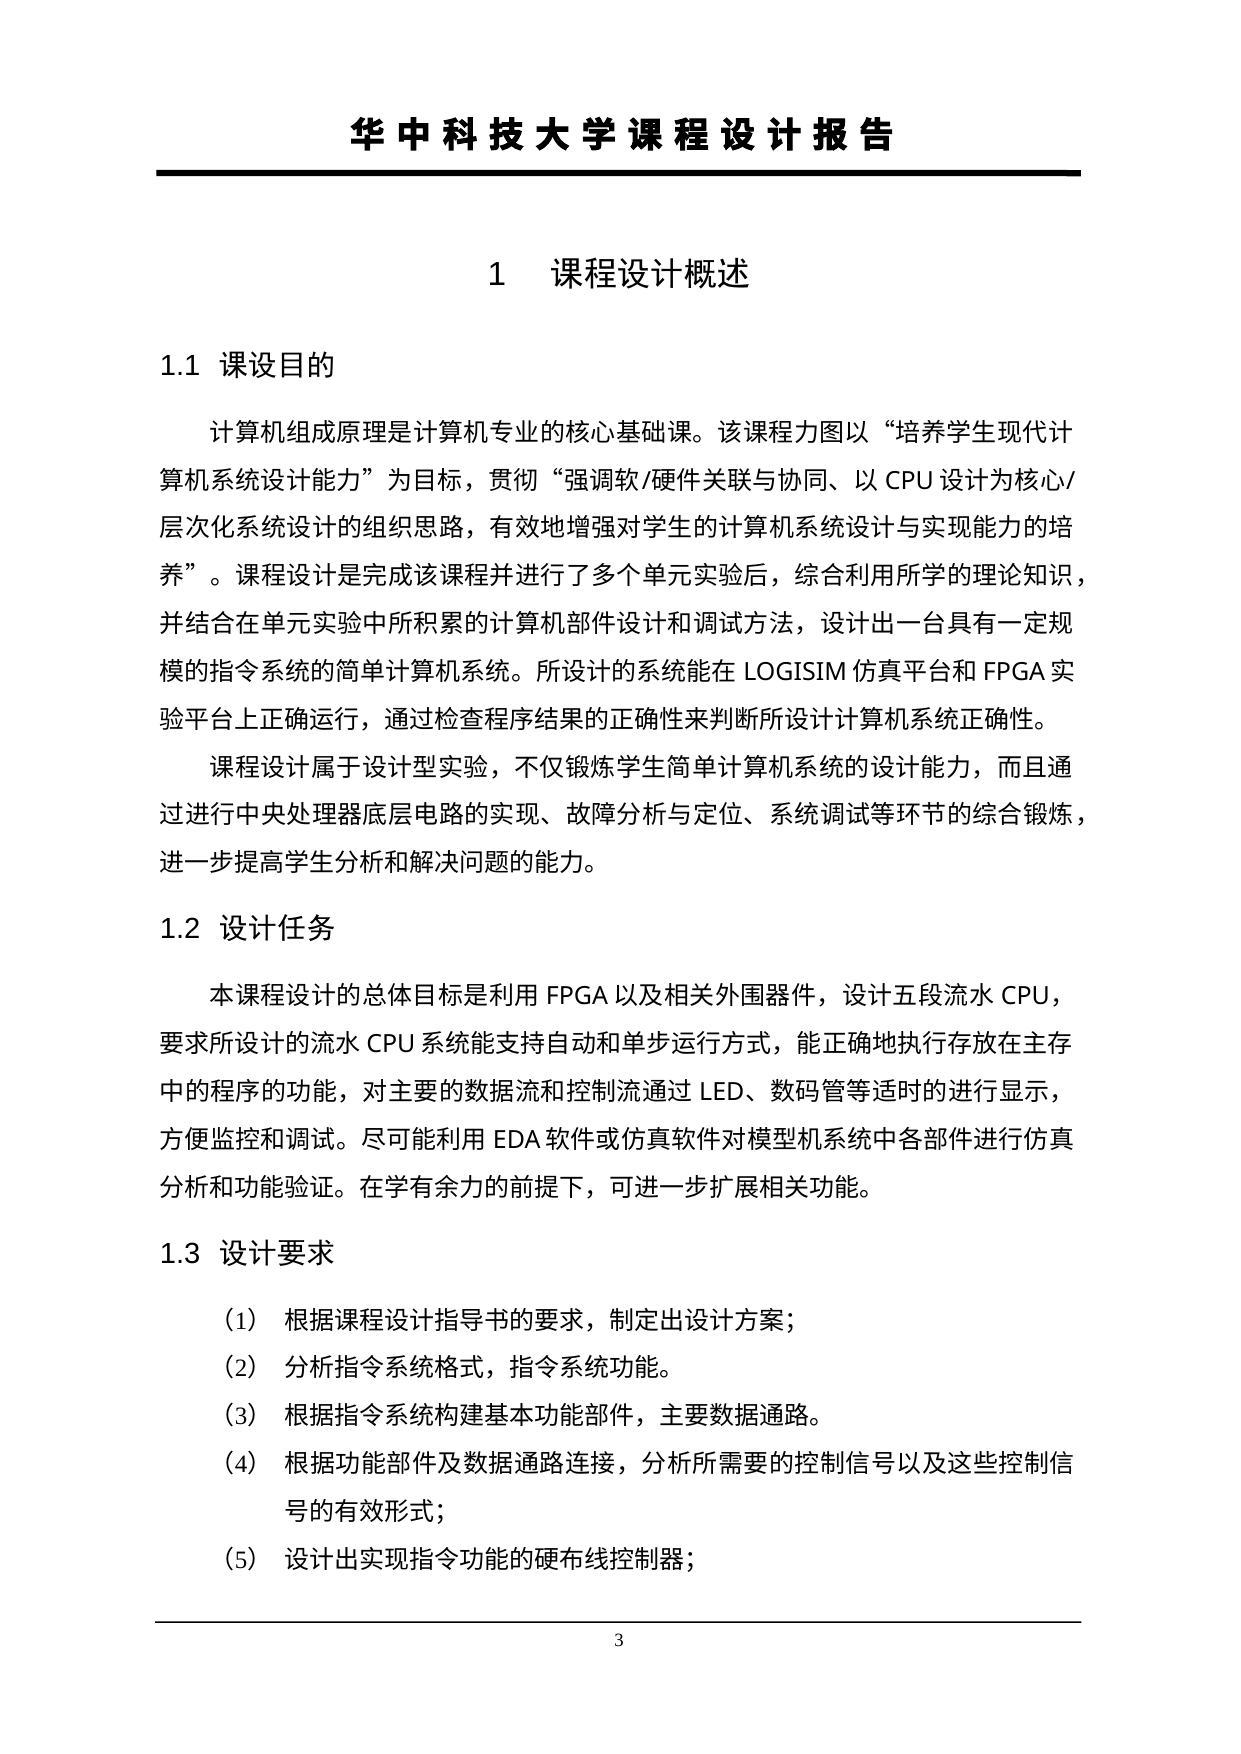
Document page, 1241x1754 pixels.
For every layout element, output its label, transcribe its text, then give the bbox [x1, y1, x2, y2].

list 设计出实现指令功能的硬布线控制器； [209, 1533, 1075, 1581]
list 根据指令系统构建基本功能部件，主要数据通路。 [209, 1390, 1075, 1438]
subtitle 设计任务 [159, 910, 1053, 945]
subtitle 设计要求 [159, 1234, 1053, 1269]
list 根据功能部件及数据通路连接，分析所需要的控制信号以及这些控制信号的有效形式； [209, 1438, 1075, 1533]
subtitle 课程设计概述 [159, 248, 1078, 296]
text 课程设计属于设计型实验，不仅锻炼学生简单计算机系统的设计能力，而且通过进行中央处理器底层电路的实现、故障分析与定位、系统调试等环节的综合锻炼，进一步提高学生分析和解决问题的能力。 [159, 741, 1075, 885]
list 分析指令系统格式，指令系统功能。 [209, 1342, 1075, 1390]
text 本课程设计的总体目标是利用FPGA以及相关外围器件，设计五段流水CPU，要求所设计的流水CPU系统能支持自动和单步运行方式，能正确地执行存放在主存中的程序的功能，对主要的数据流和控制流通过LED、数码管等适时的进行显示，方便监控和调试。尽可能利用EDA软件或仿真软件对模型机系统中各部件进行仿真分析和功能验证。在学有余力的前提下，可进一步扩展相关功能。 [159, 970, 1075, 1209]
list 根据课程设计指导书的要求，制定出设计方案； [209, 1294, 1075, 1342]
text 计算机组成原理是计算机专业的核心基础课。该课程力图以“培养学生现代计算机系统设计能力”为目标，贯彻“强调软/硬件关联与协同、以CPU设计为核心/层次化系统设计的组织思路，有效地增强对学生的计算机系统设计与实现能力的培养”。课程设计是完成该课程并进行了多个单元实验后，综合利用所学的理论知识，并结合在单元实验中所积累的计算机部件设计和调试方法，设计出一台具有一定规模的指令系统的简单计算机系统。所设计的系统能在LOGISIM仿真平台和FPGA实验平台上正确运行，通过检查程序结果的正确性来判断所设计计算机系统正确性。 [159, 407, 1075, 741]
subtitle 课设目的 [159, 346, 1053, 382]
